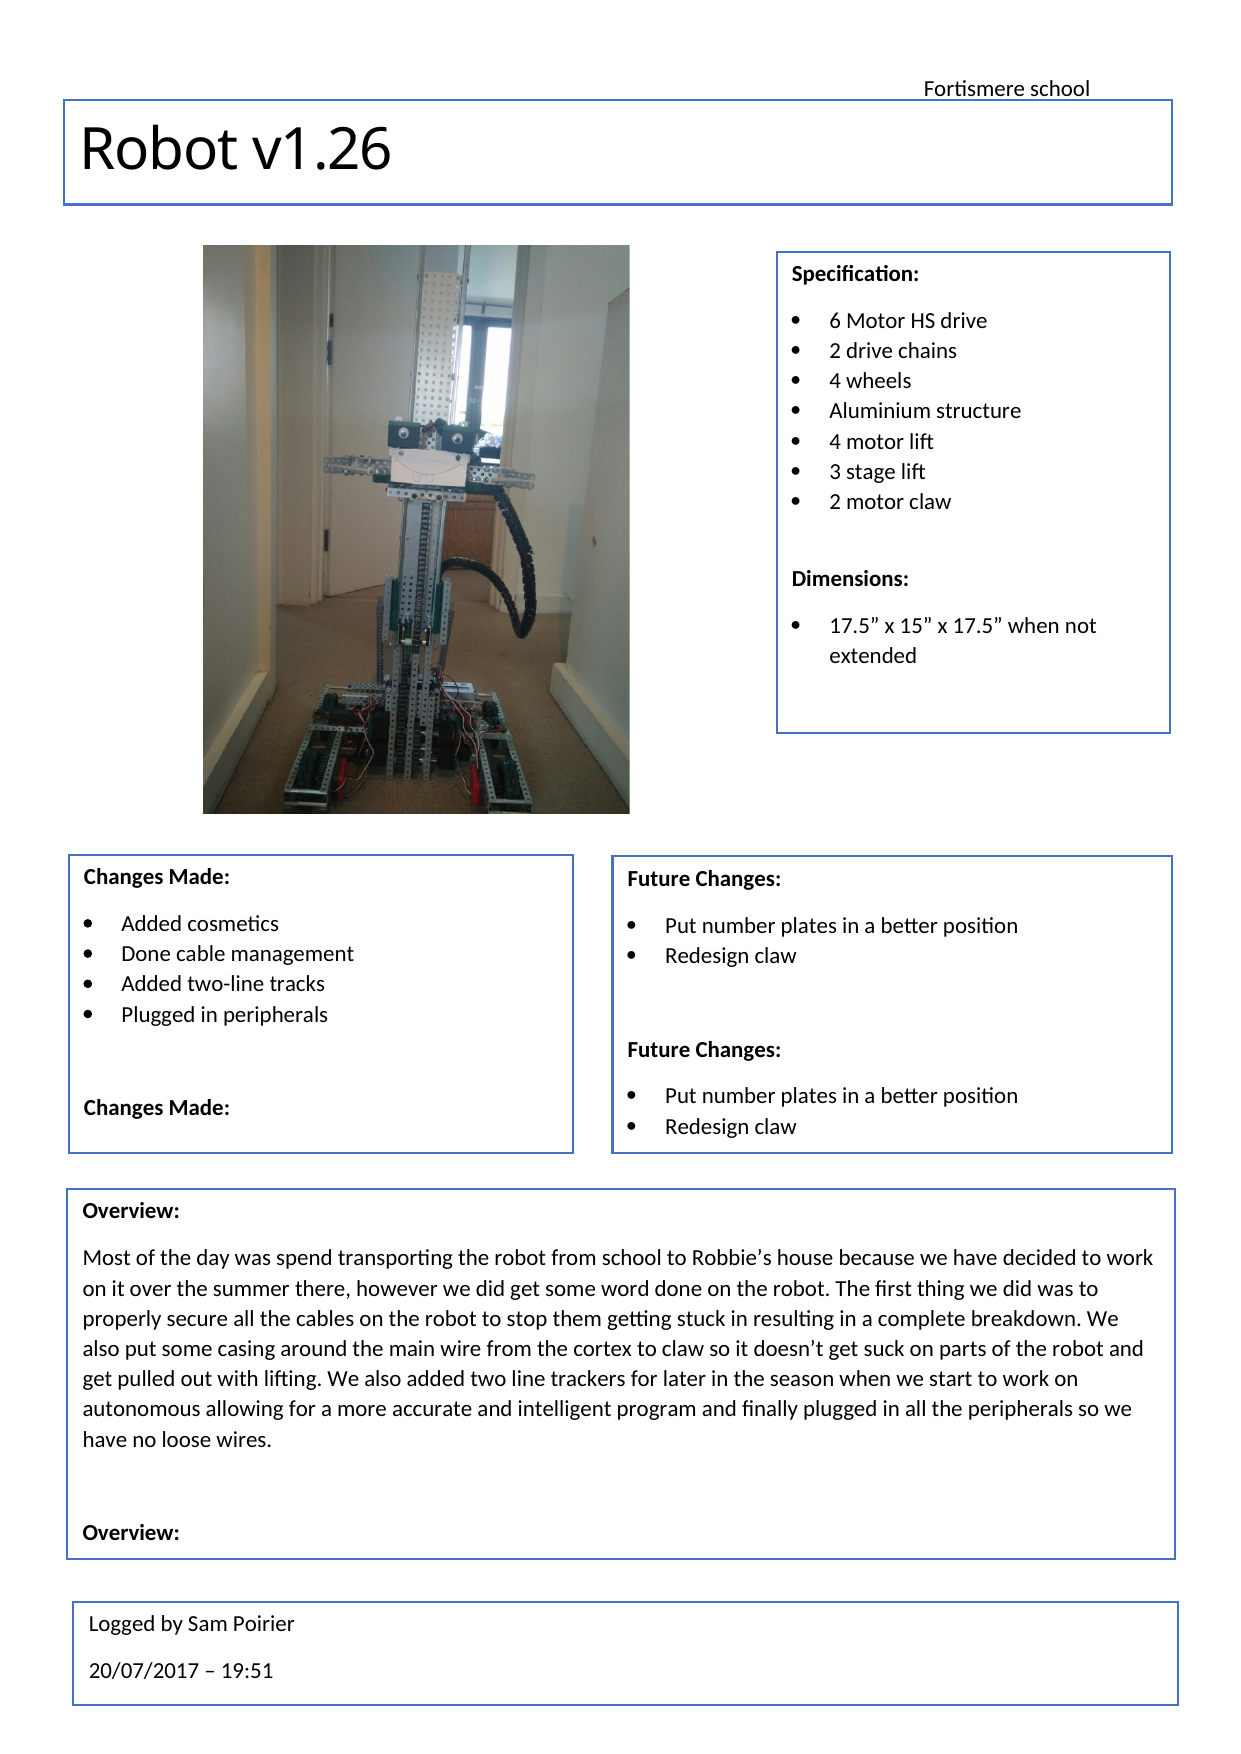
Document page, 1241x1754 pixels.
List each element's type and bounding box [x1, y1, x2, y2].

picture [203, 245, 630, 814]
